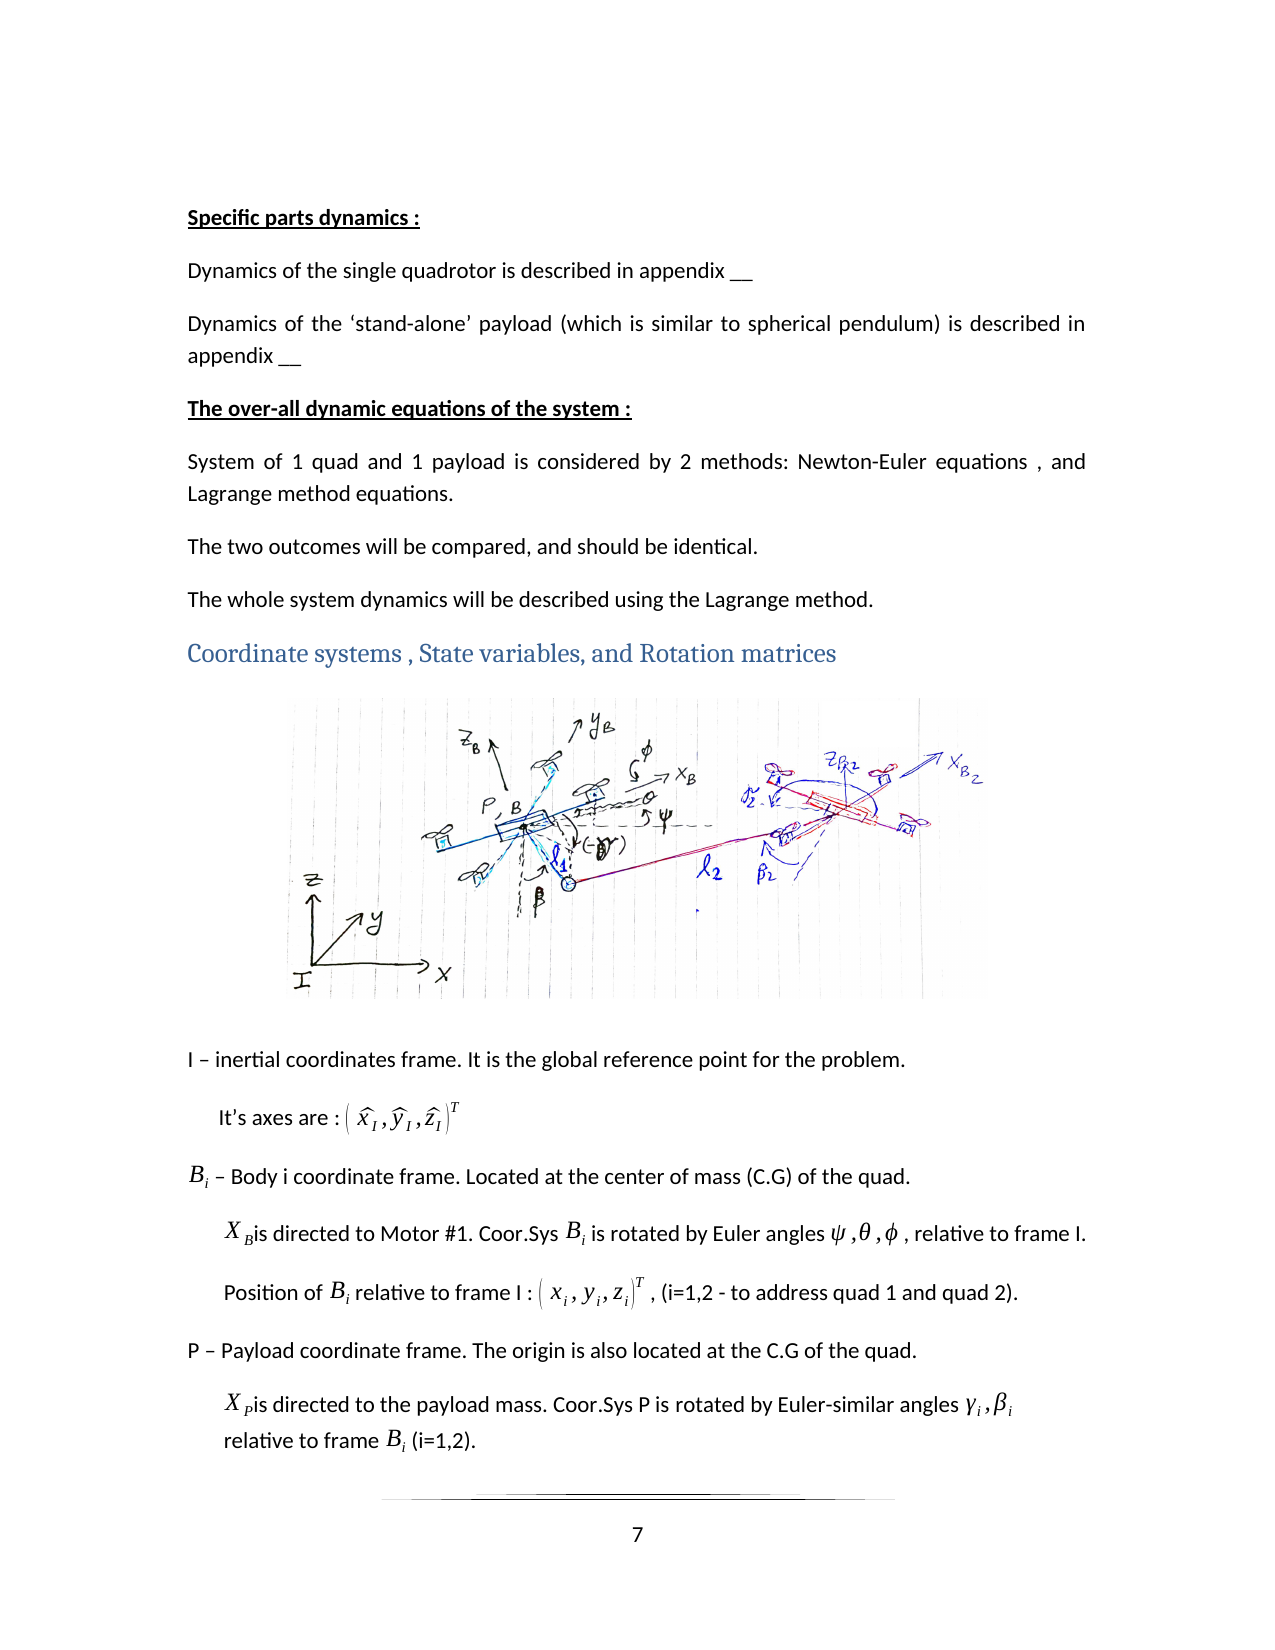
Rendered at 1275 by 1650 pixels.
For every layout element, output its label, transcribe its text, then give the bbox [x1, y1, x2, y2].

text The two outcomes will be compared, and should be identical. [187, 532, 1087, 561]
text is directed to Motor #1. Coor.Sys is rotated by Euler angles , relative to frame I. [187, 1217, 1087, 1248]
text – Body i coordinate frame. Located at the center of mass (C.G) of the quad. [187, 1161, 1087, 1192]
text Specific parts dynamics : [187, 203, 1087, 231]
text The whole system dynamics will be described using the Lagrange method. [187, 586, 1087, 613]
subtitle Coordinate systems , State variables, and Rotation matrices [187, 638, 1087, 670]
text Dynamics of the ‘stand-alone’ payload (which is similar to spherical pendulum) is described in appendix __ [187, 309, 1087, 369]
text System of 1 quad and 1 payload is considered by 2 methods: Newton-Euler equations , and Lagrange method equations. [187, 447, 1087, 507]
text P – Payload coordinate frame. The origin is also located at the C.G of the quad. [187, 1336, 1087, 1364]
text It’s axes are : [187, 1098, 1087, 1136]
text Dynamics of the single quadrotor is described in appendix __ [187, 256, 1087, 284]
text The over-all dynamic equations of the system : [187, 394, 1087, 422]
text I – inertial coordinates frame. It is the global reference point for the problem. [187, 1045, 1087, 1073]
text is directed to the payload mass. Coor.Sys P is rotated by Euler-similar angles relative to frame (i=1,2). [223, 1389, 1087, 1456]
text Position of relative to frame I : , (i=1,2 - to address quad 1 and quad 2). [187, 1273, 1087, 1311]
